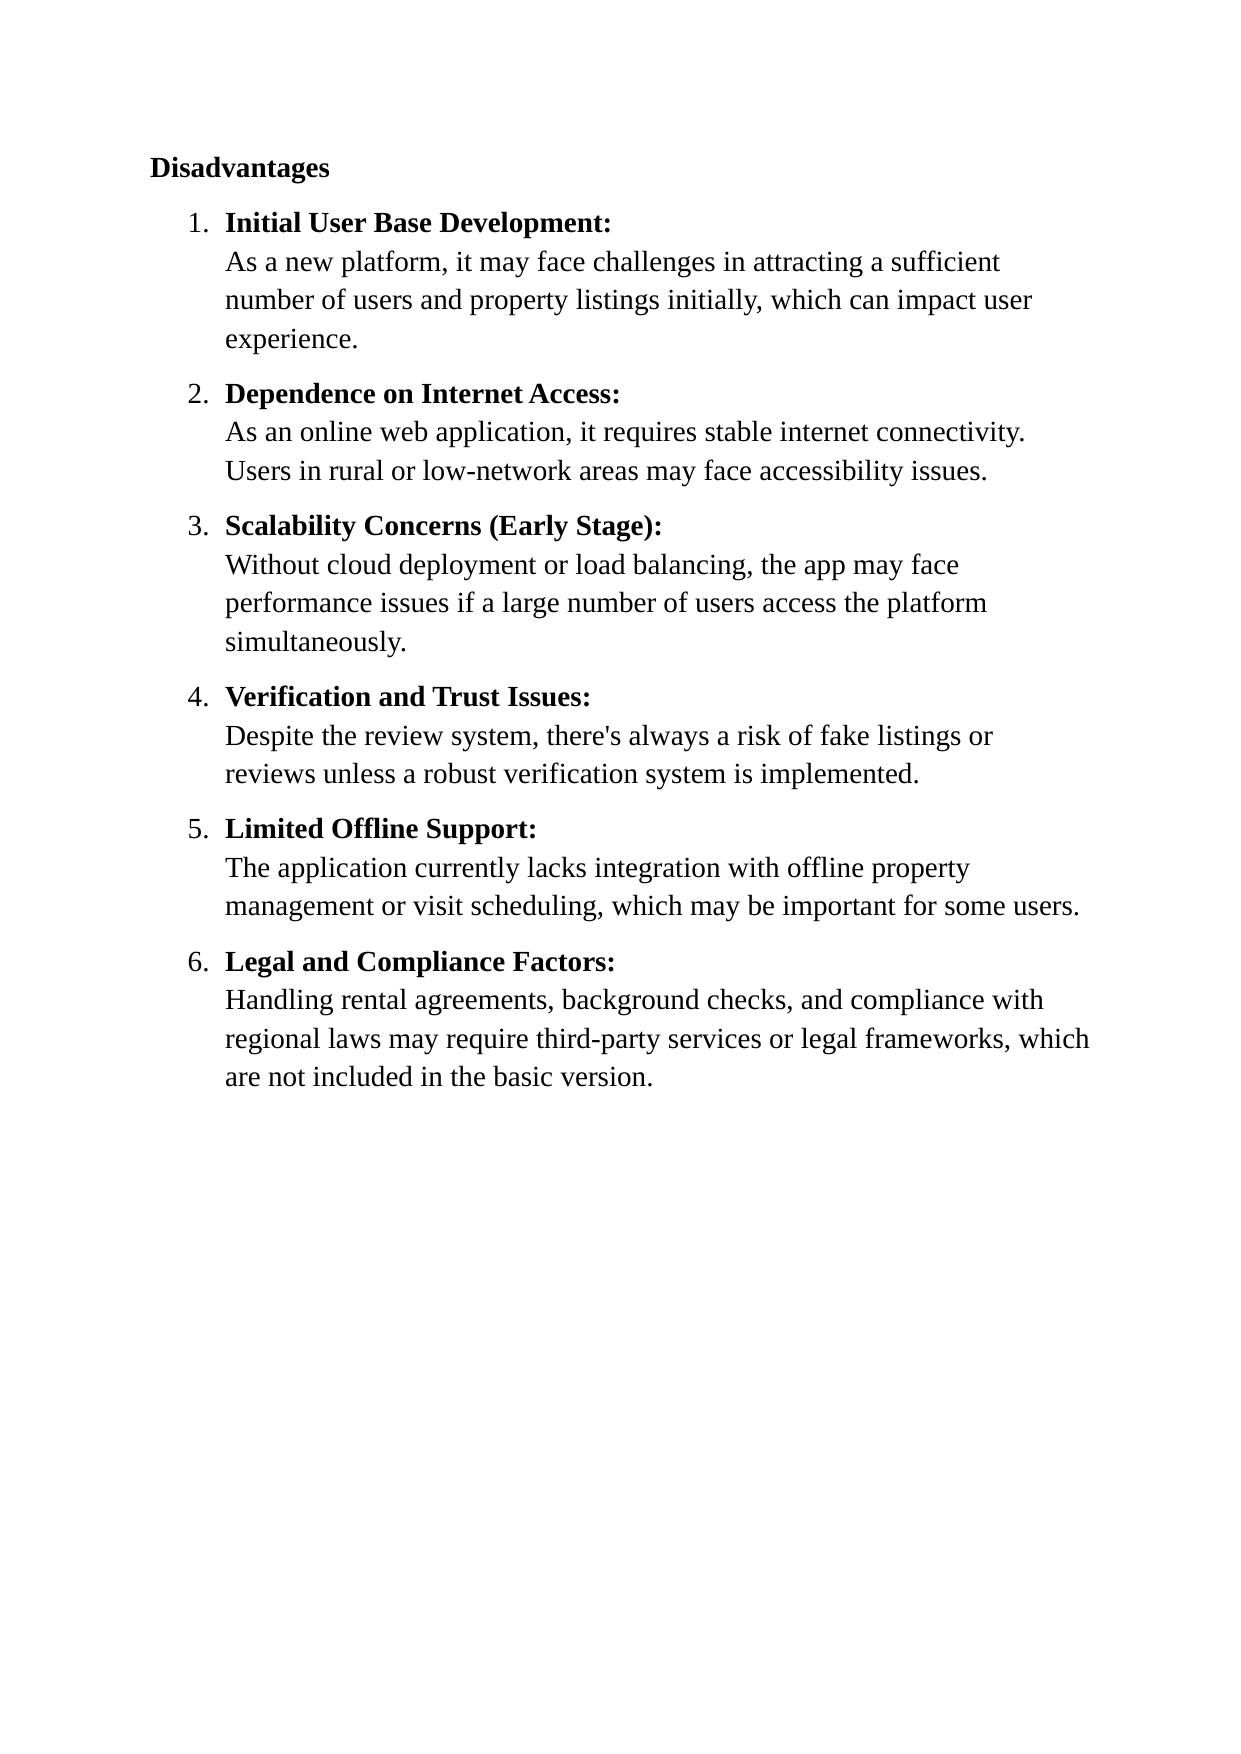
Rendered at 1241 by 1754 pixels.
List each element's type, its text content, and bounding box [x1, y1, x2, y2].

list Limited Offline Support: The application currently lacks integration with offline property management or visit scheduling, which may be important for some users. [187, 811, 1090, 922]
list Verification and Trust Issues: Despite the review system, there's always a risk of fake listings or reviews unless a robust verification system is implemented. [187, 679, 1090, 790]
list Legal and Compliance Factors: Handling rental agreements, background checks, and compliance with regional laws may require third-party services or legal frameworks, which are not included in the basic version. [187, 944, 1090, 1093]
list Dependence on Internet Access: As an online web application, it requires stable internet connectivity. Users in rural or low-network areas may face accessibility issues. [187, 376, 1090, 487]
list Initial User Base Development: As a new platform, it may face challenges in attracting a sufficient number of users and property listings initially, which can impact user experience. [187, 205, 1090, 354]
list Scalability Concerns (Early Stage): Without cloud deployment or load balancing, the app may face performance issues if a large number of users access the platform simultaneously. [187, 508, 1090, 657]
text Disadvantages [150, 150, 1090, 183]
